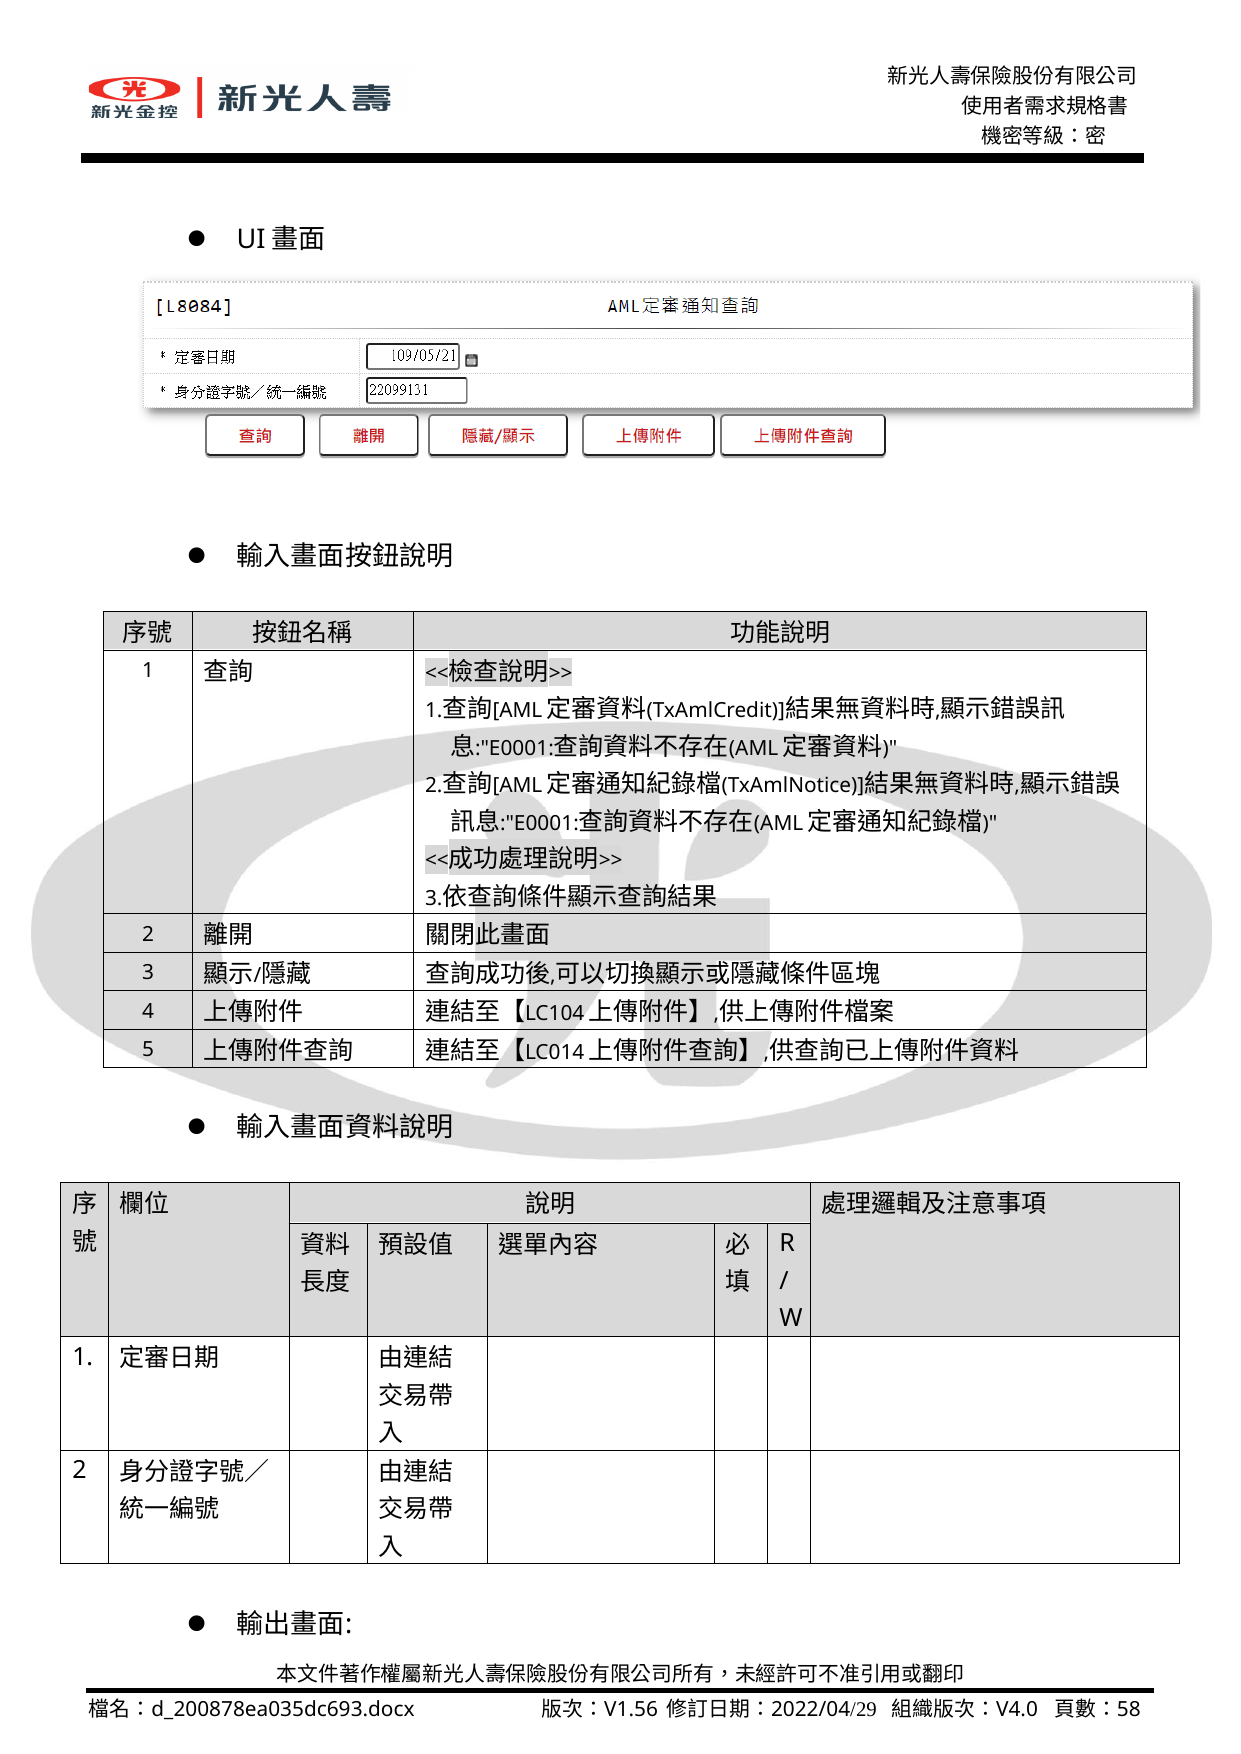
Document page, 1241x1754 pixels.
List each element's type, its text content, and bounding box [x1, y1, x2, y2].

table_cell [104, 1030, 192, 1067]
list 輸出畫面: [186, 1602, 1152, 1641]
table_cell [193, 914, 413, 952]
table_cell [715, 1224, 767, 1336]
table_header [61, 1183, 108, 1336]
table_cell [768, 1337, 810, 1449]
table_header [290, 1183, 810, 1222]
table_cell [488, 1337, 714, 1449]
list 輸入畫面資料說明 [186, 1105, 1152, 1144]
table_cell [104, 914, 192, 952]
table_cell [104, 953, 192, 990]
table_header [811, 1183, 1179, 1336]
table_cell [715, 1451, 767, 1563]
picture [88, 61, 414, 118]
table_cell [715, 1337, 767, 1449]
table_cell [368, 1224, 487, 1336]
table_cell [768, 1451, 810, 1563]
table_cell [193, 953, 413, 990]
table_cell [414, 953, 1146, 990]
list 輸入畫面按鈕說明 [186, 534, 1152, 573]
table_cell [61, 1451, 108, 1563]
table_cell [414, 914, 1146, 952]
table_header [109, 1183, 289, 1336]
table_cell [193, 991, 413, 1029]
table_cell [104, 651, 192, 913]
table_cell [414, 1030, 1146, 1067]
picture [25, 713, 1215, 1166]
list UI畫面 [186, 217, 1152, 257]
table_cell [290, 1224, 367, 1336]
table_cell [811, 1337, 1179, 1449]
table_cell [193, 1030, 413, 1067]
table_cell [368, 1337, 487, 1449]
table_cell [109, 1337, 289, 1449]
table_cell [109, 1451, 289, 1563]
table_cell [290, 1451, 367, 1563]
picture [137, 273, 1201, 465]
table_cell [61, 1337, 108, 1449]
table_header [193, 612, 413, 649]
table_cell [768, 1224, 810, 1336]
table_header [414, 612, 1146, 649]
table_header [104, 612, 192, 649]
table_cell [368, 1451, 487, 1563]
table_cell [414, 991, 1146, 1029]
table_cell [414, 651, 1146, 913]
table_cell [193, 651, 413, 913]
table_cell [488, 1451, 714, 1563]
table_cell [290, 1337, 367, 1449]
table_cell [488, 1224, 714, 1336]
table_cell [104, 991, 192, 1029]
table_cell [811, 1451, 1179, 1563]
